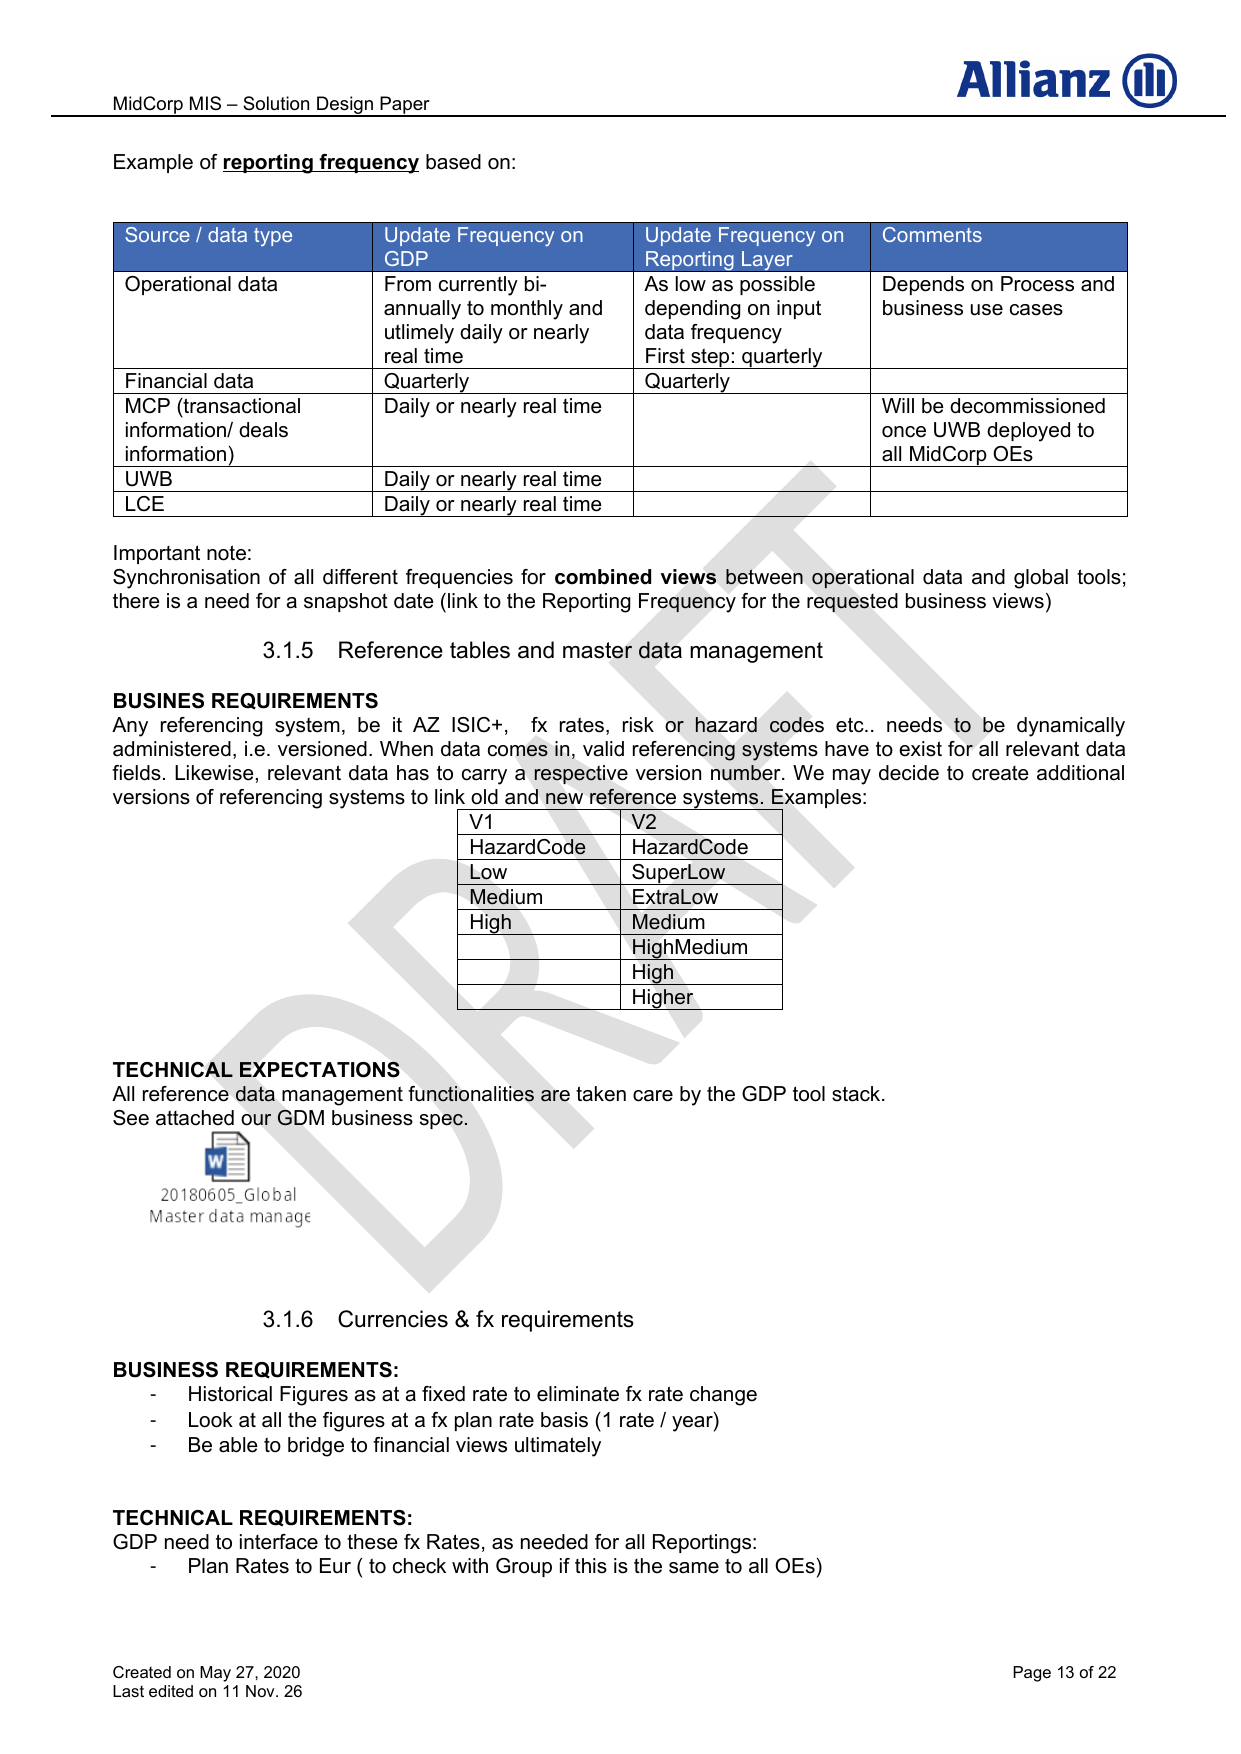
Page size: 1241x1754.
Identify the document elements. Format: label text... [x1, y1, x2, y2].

table_cell HazardCode [621, 835, 782, 859]
text TECHNICAL REQUIREMENTS: [112, 1506, 1128, 1529]
table_cell Quarterly [373, 369, 633, 393]
table_cell Depends on Process and business use cases [871, 272, 1127, 368]
list BUSINES REQUIREMENTS [112, 689, 1128, 713]
table_cell High [458, 910, 620, 934]
list BUSINESS REQUIREMENTS: [112, 1357, 1128, 1381]
table_header Comments [871, 223, 1127, 271]
table_cell High [621, 960, 782, 984]
text See attached our GDM business spec. [112, 1106, 1128, 1129]
list TECHNICAL EXPECTATIONS [112, 1058, 1128, 1082]
table_cell HazardCode [458, 835, 620, 859]
table_cell [458, 935, 620, 959]
table_cell Low [458, 860, 620, 884]
table_cell Medium [621, 910, 782, 934]
table_cell Daily or nearly real time [373, 492, 633, 516]
table_cell [634, 492, 870, 516]
table_cell [458, 960, 620, 984]
list Plan Rates to Eur ( to check with Group if this is the same to all OEs) [150, 1553, 1128, 1579]
text Example of reporting frequency based on: [112, 150, 1128, 174]
table_cell ExtraLow [621, 885, 782, 909]
table_cell From currently bi-annually to monthly and utlimely daily or nearly real time [373, 272, 633, 368]
table_cell Quarterly [634, 369, 870, 393]
text All reference data management functionalities are taken care by the GDP tool stack. [112, 1082, 1128, 1106]
table_header V1 [458, 810, 620, 834]
list Look at all the figures at a fx plan rate basis (1 rate / year) [150, 1407, 1128, 1432]
table_cell [871, 467, 1127, 491]
table_cell Higher [621, 985, 782, 1009]
text Important note: [112, 541, 1128, 564]
subtitle Reference tables and master data management [262, 637, 1128, 664]
table_cell [634, 394, 870, 466]
table_cell Daily or nearly real time [373, 394, 633, 466]
table_cell [634, 467, 870, 491]
table_cell [871, 492, 1127, 516]
list Historical Figures as at a fixed rate to eliminate fx rate change [150, 1381, 1128, 1407]
list Be able to bridge to financial views ultimately [150, 1432, 1128, 1458]
text Synchronisation of all different frequencies for combined views between operational data and global tools; there is a need for a snapshot date (link to the Reporting Frequency for the requested business views) [112, 564, 1128, 612]
table_header Source / data type [114, 223, 372, 271]
table_cell Medium [458, 885, 620, 909]
table_cell UWB [114, 467, 372, 491]
table_cell Daily or nearly real time [373, 467, 633, 491]
table_cell [871, 369, 1127, 393]
table_cell Financial data [114, 369, 372, 393]
table_cell HighMedium [621, 935, 782, 959]
table_cell Will be decommissioned once UWB deployed to all MidCorp OEs [871, 394, 1127, 466]
table_header Update Frequency on GDP [373, 223, 633, 271]
table_header Update Frequency on Reporting Layer [634, 223, 870, 271]
picture [953, 50, 1180, 111]
table_cell SuperLow [621, 860, 782, 884]
table_header V2 [621, 810, 782, 834]
subtitle Currencies & fx requirements [262, 1306, 1128, 1332]
list GDP need to interface to these fx Rates, as needed for all Reportings: [112, 1529, 1128, 1553]
table_cell MCP (transactional information/ deals information) [114, 394, 372, 466]
table_cell As low as possible depending on input data frequency First step: quarterly [634, 272, 870, 368]
table_cell LCE [114, 492, 372, 516]
table_cell Operational data [114, 272, 372, 368]
list Any referencing system, be it AZ ISIC+, fx rates, risk or hazard codes etc.. needs to be dynamically administered, i.e. versioned. When data comes in, valid referencing systems have to exist for all relevant data fields. Likewise, relevant data has to carry a respective version number. We may decide to create additional versions of referencing systems to link old and new reference systems. Examples: [112, 713, 1128, 809]
table_cell [458, 985, 620, 1009]
